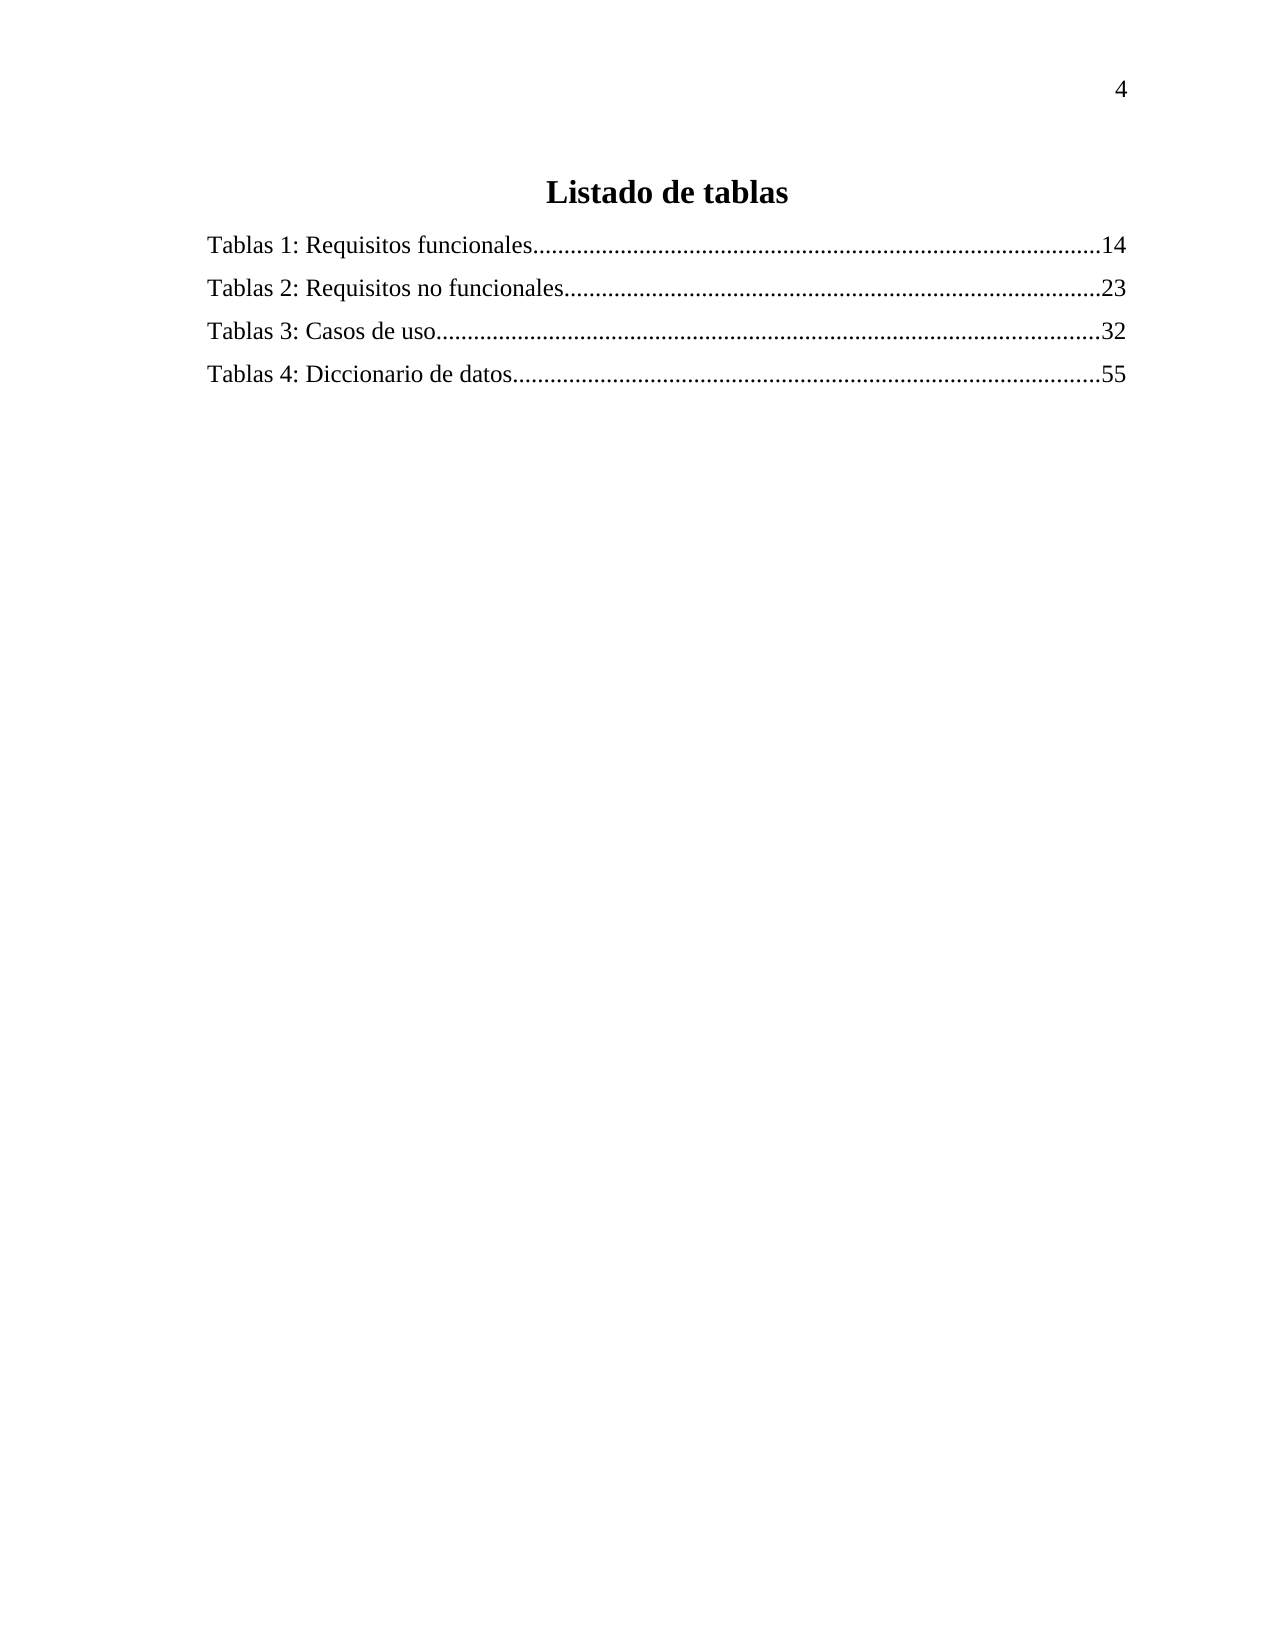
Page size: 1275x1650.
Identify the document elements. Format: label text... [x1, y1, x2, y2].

text Tablas 4: Diccionario de datos 55 [148, 359, 1127, 388]
text Tablas 2: Requisitos no funcionales 23 [148, 273, 1127, 302]
text Tablas 3: Casos de uso 32 [148, 316, 1127, 345]
subtitle Listado de tablas [148, 173, 1127, 211]
text Tablas 1: Requisitos funcionales 14 [148, 230, 1127, 259]
